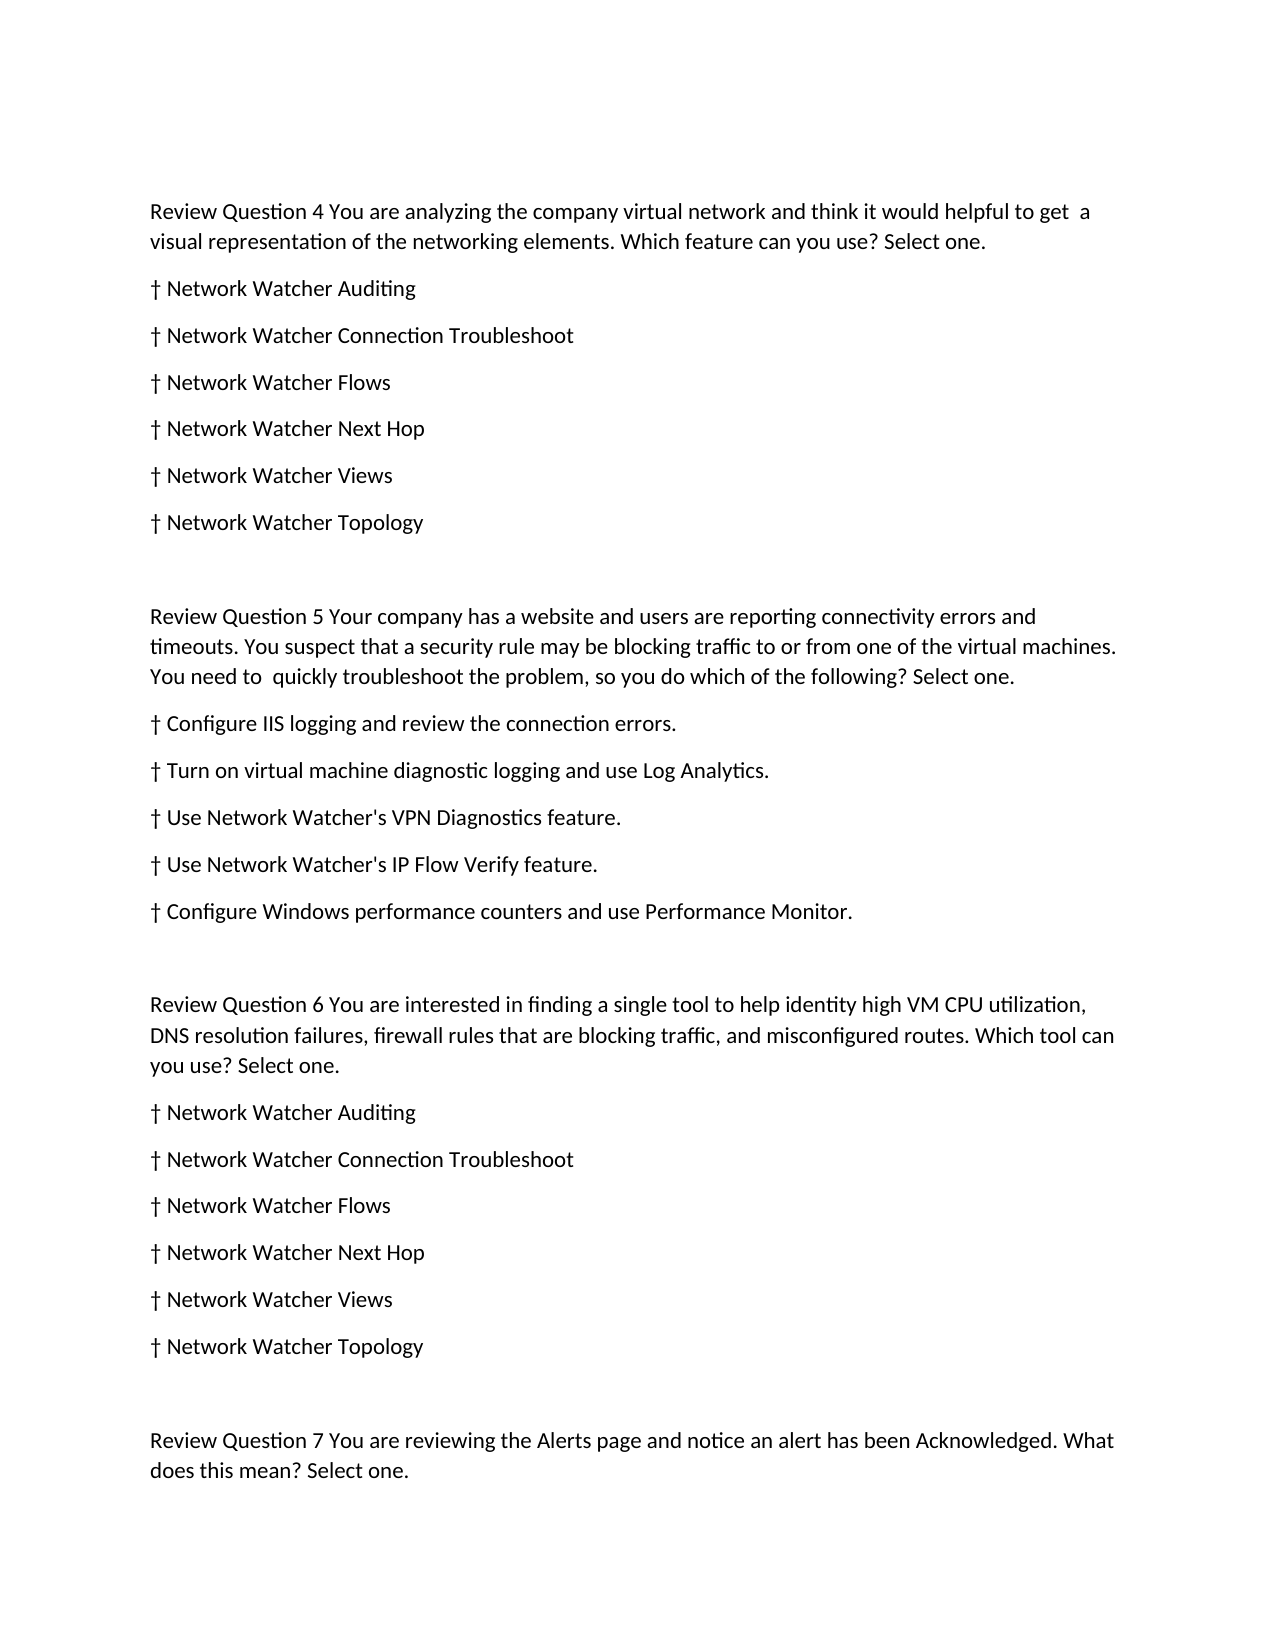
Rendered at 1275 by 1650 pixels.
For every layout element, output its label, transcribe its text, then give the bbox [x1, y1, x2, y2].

text † Network Watcher Views [150, 461, 1125, 489]
text † Network Watcher Flows [150, 1192, 1125, 1220]
text † Network Watcher Auditing [150, 274, 1125, 302]
text Review Question 4 You are analyzing the company virtual network and think it would helpful to get a visual representation of the networking elements. Which feature can you use? Select one. [150, 197, 1125, 255]
text † Network Watcher Next Hop [150, 1238, 1125, 1267]
text Review Question 7 You are reviewing the Alerts page and notice an alert has been Acknowledged. What does this mean? Select one. [150, 1426, 1125, 1484]
text Review Question 6 You are interested in finding a single tool to help identity high VM CPU utilization, DNS resolution failures, firewall rules that are blocking traffic, and misconfigured routes. Which tool can you use? Select one. [150, 991, 1125, 1079]
text † Network Watcher Connection Troubleshoot [150, 321, 1125, 349]
text † Network Watcher Connection Troubleshoot [150, 1145, 1125, 1173]
text † Network Watcher Topology [150, 508, 1125, 536]
text † Network Watcher Topology [150, 1332, 1125, 1360]
text † Network Watcher Flows [150, 368, 1125, 396]
text † Configure IIS logging and review the connection errors. [150, 709, 1125, 737]
text † Configure Windows performance counters and use Performance Monitor. [150, 897, 1125, 925]
text Review Question 5 Your company has a website and users are reporting connectivity errors and timeouts. You suspect that a security rule may be blocking traffic to or from one of the virtual machines. You need to quickly troubleshoot the problem, so you do which of the following? Select one. [150, 602, 1125, 691]
text † Use Network Watcher's VPN Diagnostics feature. [150, 803, 1125, 831]
text † Turn on virtual machine diagnostic logging and use Log Analytics. [150, 756, 1125, 784]
text † Use Network Watcher's IP Flow Verify feature. [150, 850, 1125, 878]
text † Network Watcher Auditing [150, 1098, 1125, 1126]
text † Network Watcher Next Hop [150, 414, 1125, 443]
text † Network Watcher Views [150, 1285, 1125, 1313]
